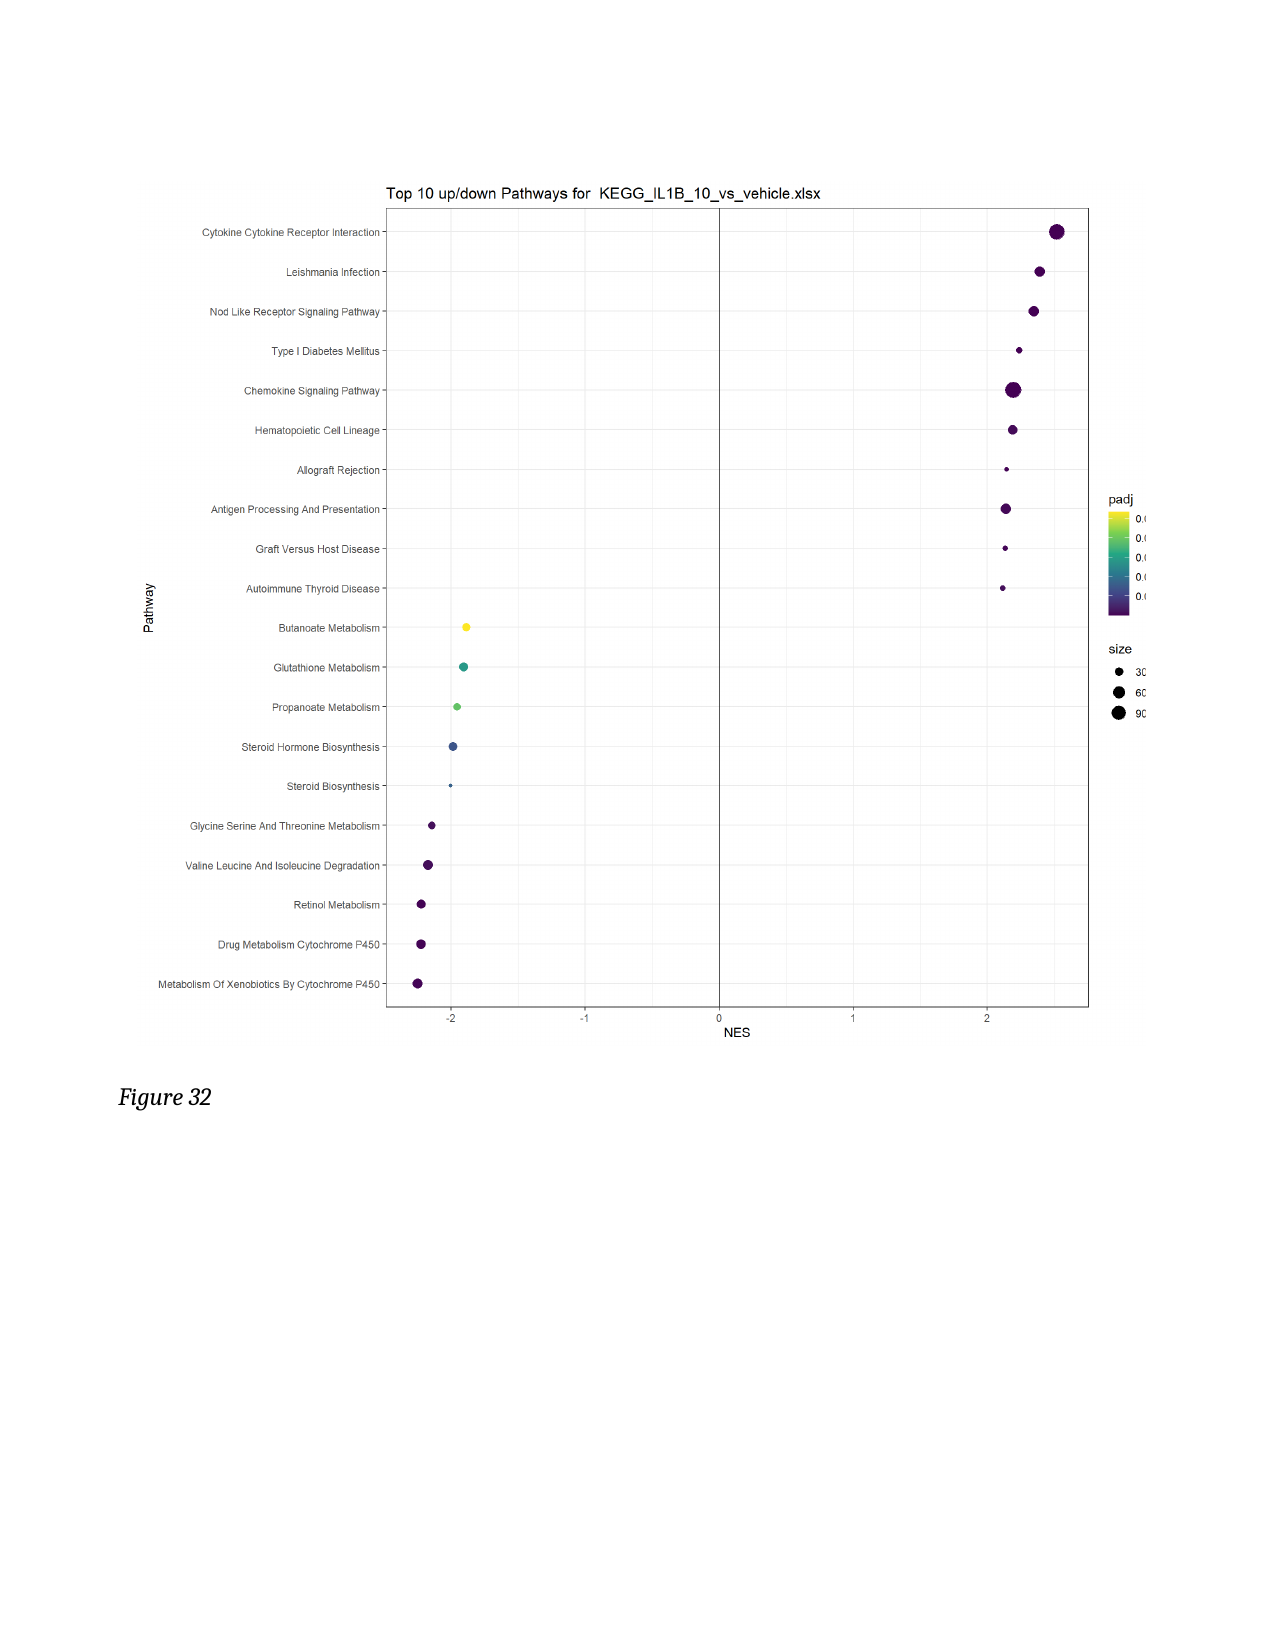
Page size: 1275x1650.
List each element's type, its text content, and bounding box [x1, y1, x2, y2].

table_header Figure 32 [107, 177, 1146, 1124]
picture [137, 181, 1146, 1046]
